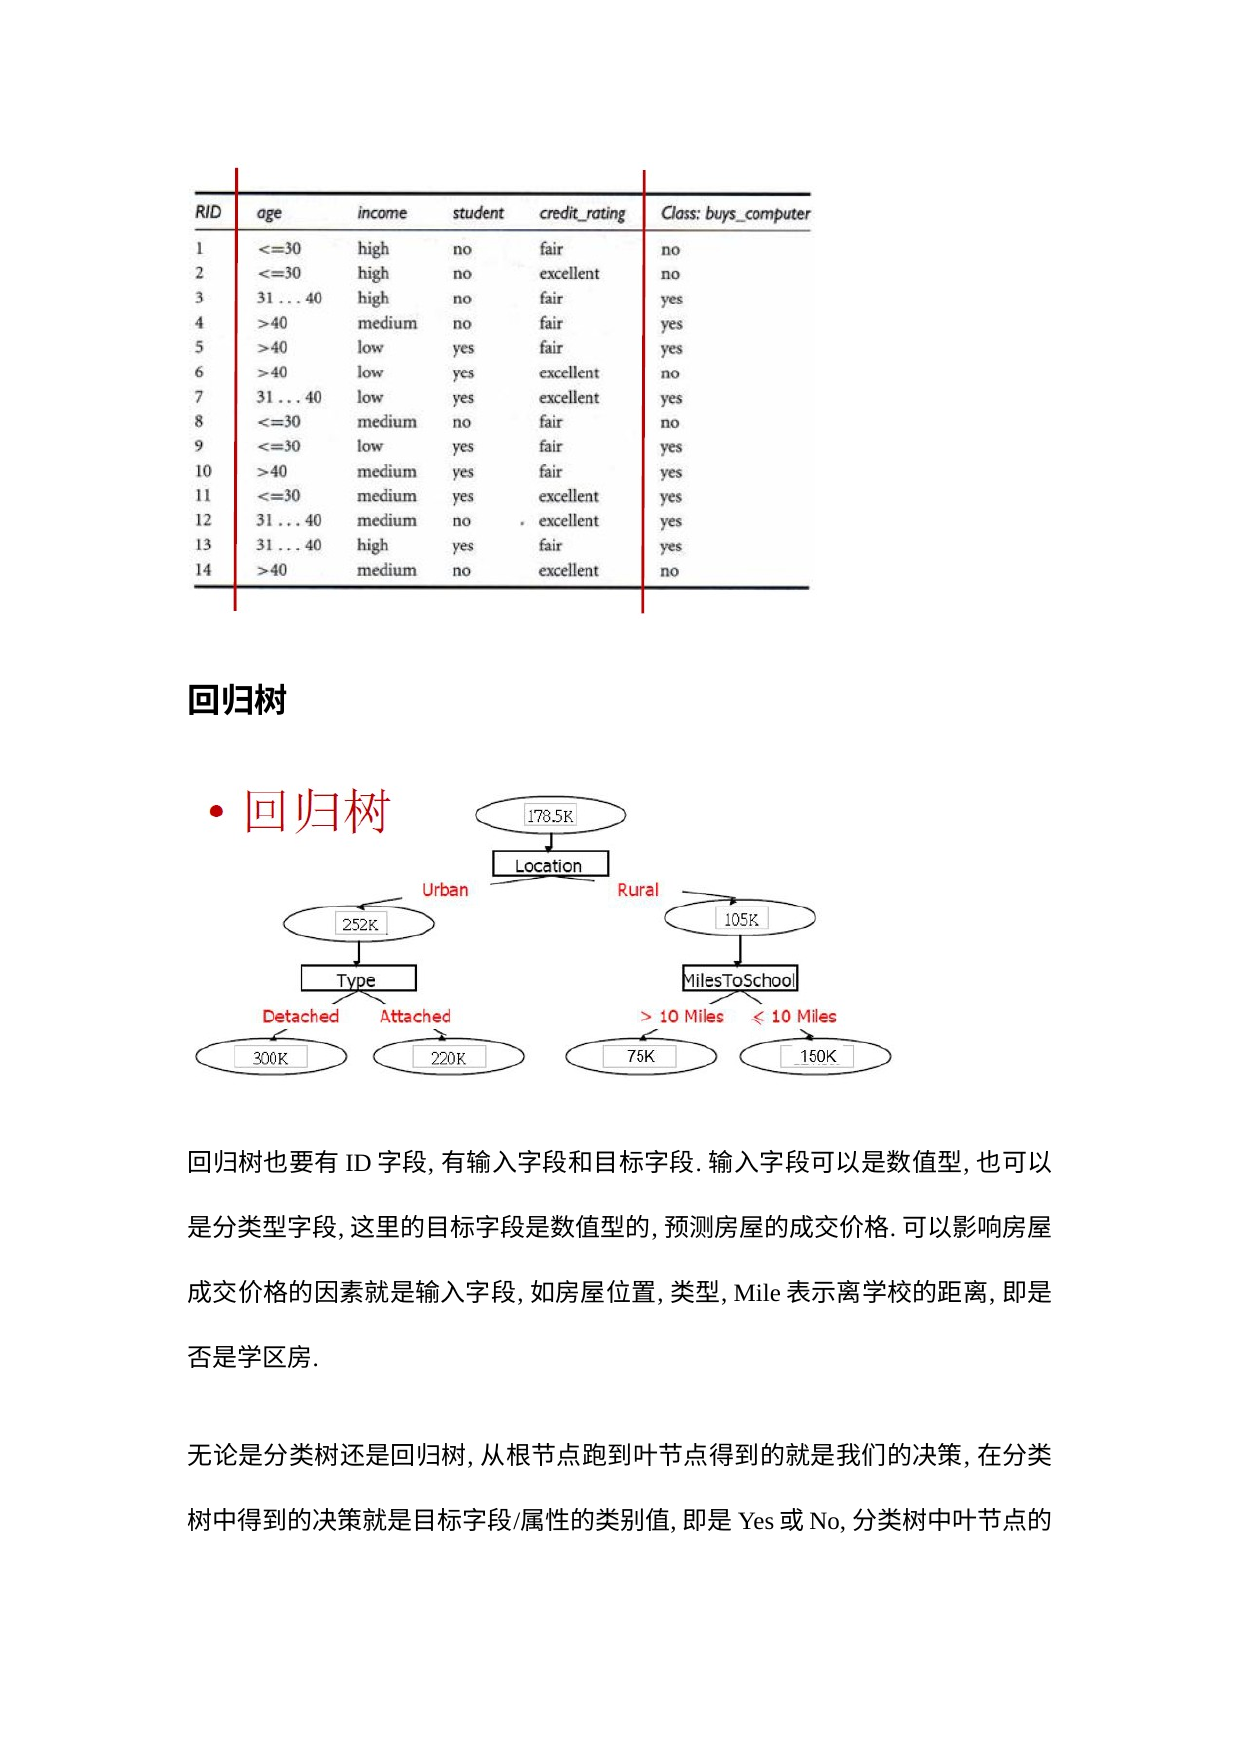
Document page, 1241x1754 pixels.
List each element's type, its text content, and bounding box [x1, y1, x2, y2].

subtitle 回归树 [187, 666, 1053, 731]
picture [187, 771, 902, 1088]
picture [187, 162, 820, 619]
text 回归树也要有ID字段, 有输入字段和目标字段. 输入字段可以是数值型, 也可以是分类型字段, 这里的目标字段是数值型的, 预测房屋的成交价格. 可以影响房屋成交价格的因素就是输入字段, 如房屋位置, 类型, Mile表示离学校的距离, 即是否是学区房. [187, 1128, 1053, 1388]
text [187, 1421, 1053, 1551]
